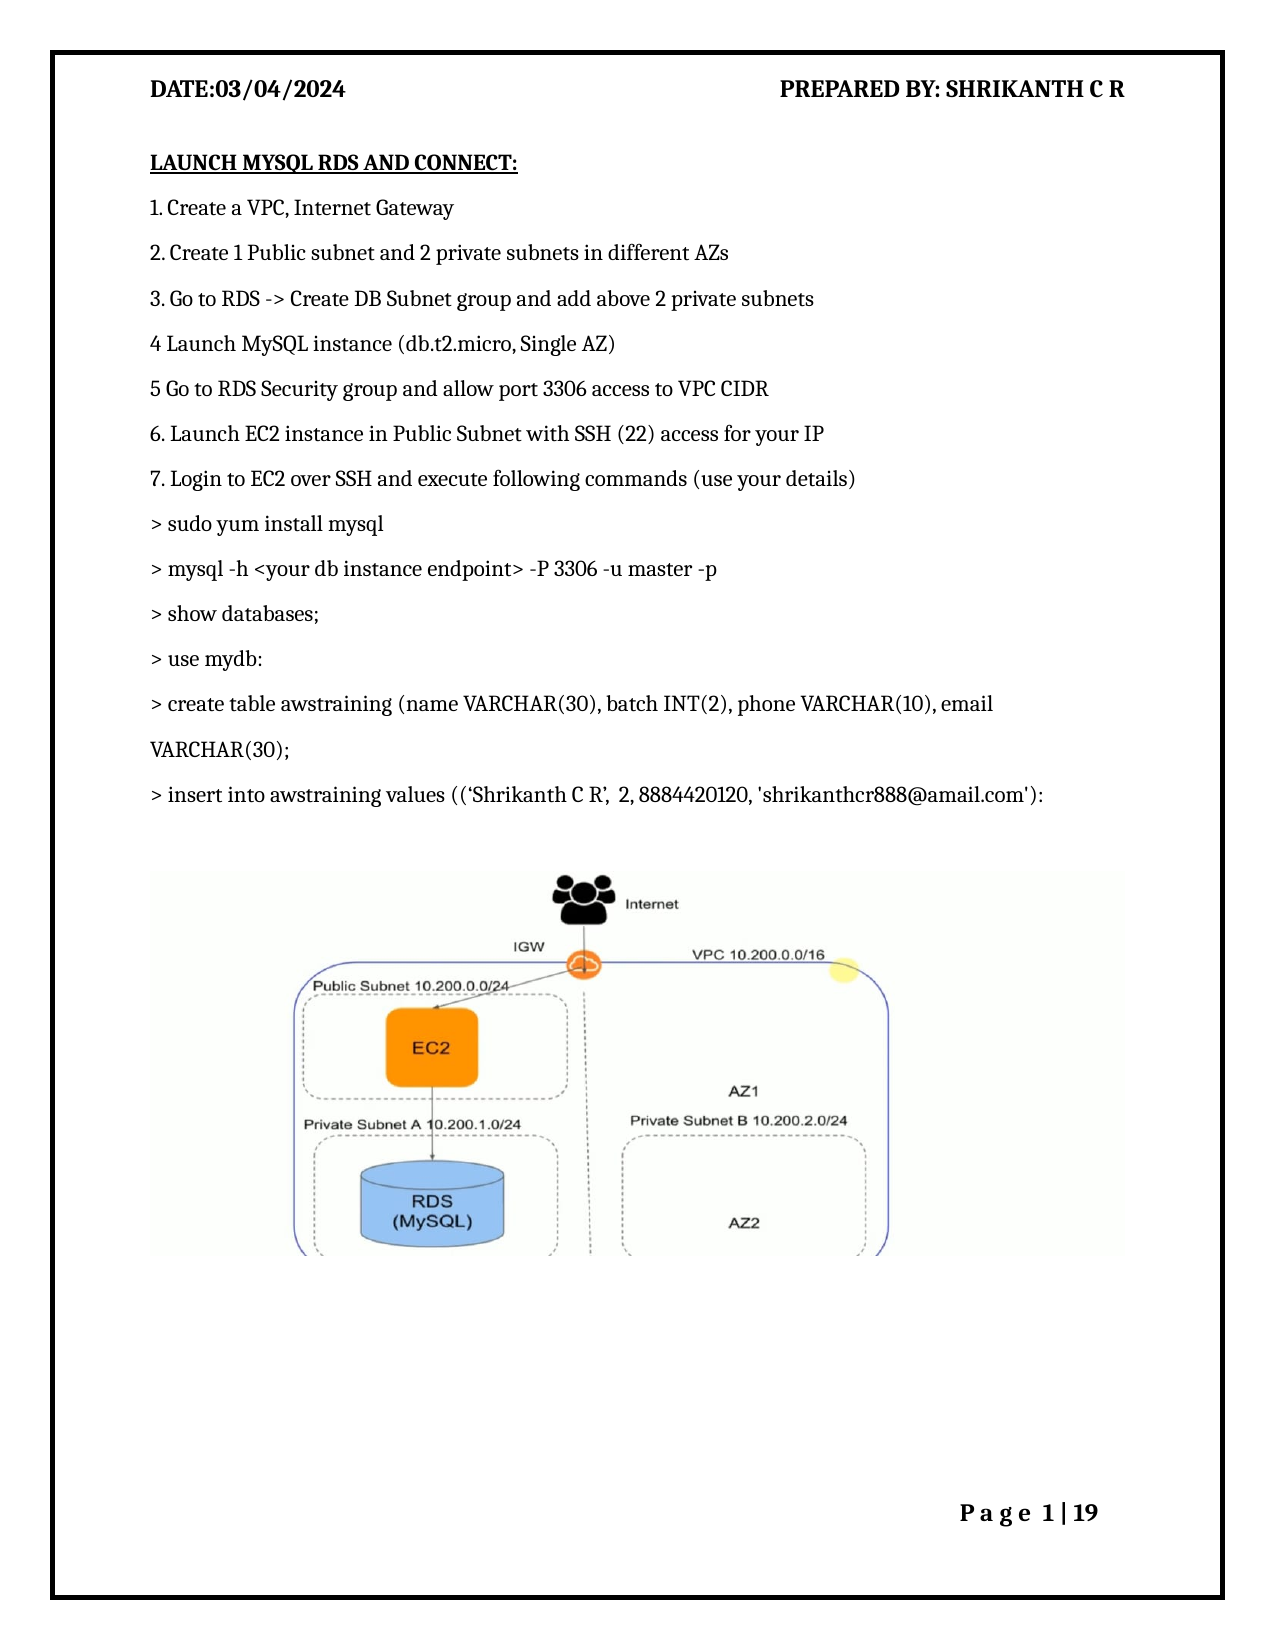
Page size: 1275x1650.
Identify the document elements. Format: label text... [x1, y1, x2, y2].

text 7. Login to EC2 over SSH and execute following commands (use your details) [150, 466, 1125, 492]
text > use mydb: [150, 646, 1125, 672]
text > mysql -h <your db instance endpoint> -P 3306 -u master -p [150, 556, 1125, 582]
text 5 Go to RDS Security group and allow port 3306 access to VPC CIDR [150, 376, 1125, 402]
text 3. Go to RDS -> Create DB Subnet group and add above 2 private subnets [150, 285, 1125, 312]
text 1. Create a VPC, Internet Gateway [150, 195, 1125, 221]
text > insert into awstraining values ((‘Shrikanth C R’, 2, 8884420120, 'shrikanthcr888@amail.com'): [150, 781, 1125, 808]
text LAUNCH MYSQL RDS AND CONNECT: [150, 150, 1125, 176]
text > create table awstraining (name VARCHAR(30), batch INT(2), phone VARCHAR(10), email [150, 691, 1125, 718]
text 4 Launch MySQL instance (db.t2.micro, Single AZ) [150, 330, 1125, 357]
text VARCHAR(30); [150, 736, 1125, 763]
picture [150, 871, 1125, 1256]
text 6. Launch EC2 instance in Public Subnet with SSH (22) access for your IP [150, 421, 1125, 447]
text 2. Create 1 Public subnet and 2 private subnets in different AZs [150, 240, 1125, 267]
text > show databases; [150, 601, 1125, 627]
text > sudo yum install mysql [150, 511, 1125, 537]
